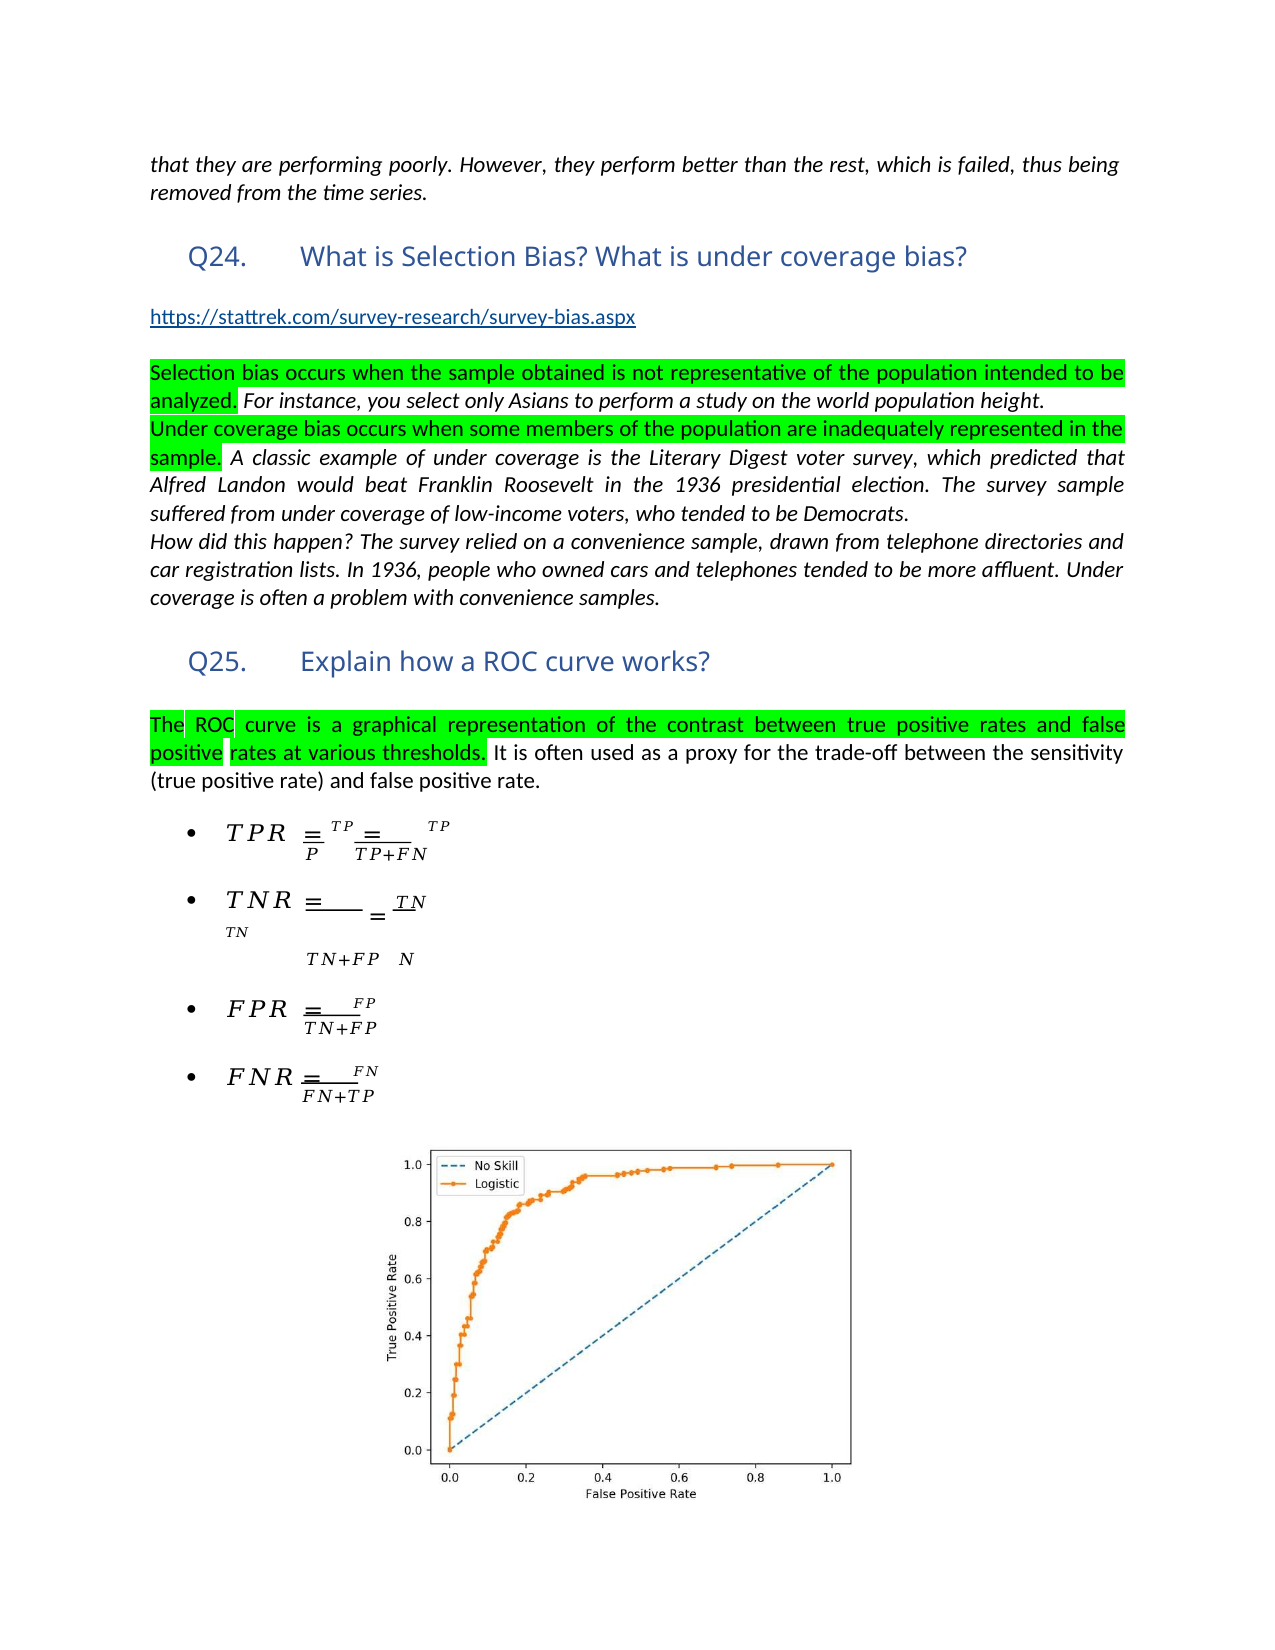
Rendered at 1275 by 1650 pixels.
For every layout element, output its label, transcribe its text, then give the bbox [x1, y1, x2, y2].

subtitle Q25. Explain how a ROC curve works? [187, 642, 1246, 679]
text 𝑃 [127, 845, 319, 864]
text = 𝑇𝑁 [369, 892, 1246, 913]
text 𝑇𝑃+𝐹𝑁 [354, 845, 1246, 864]
picture [384, 1145, 852, 1500]
text 𝑇𝑁+𝐹𝑃 𝑁 [306, 950, 1246, 970]
subtitle Q24. What is Selection Bias? What is under coverage bias? [187, 238, 1246, 275]
list 𝐹𝑁𝑅 = 𝐹𝑁 [187, 1067, 1246, 1090]
text How did this happen? The survey relied on a convenience sample, drawn from telephone directories and car registration lists. In 1936, people who owned cars and telephones tended to be more affluent. Under coverage is often a problem with convenience samples. [150, 527, 1126, 611]
list 𝑇𝑃𝑅 = 𝑇𝑃 = 𝑇𝑃 [187, 826, 1246, 845]
list 𝐹𝑃𝑅 = 𝐹𝑃 [187, 999, 1246, 1023]
text https://stattrek.com/survey-research/survey-bias.aspx [150, 303, 1246, 330]
text The ROC curve is a graphical representation of the contrast between true positive rates and false positive rates at various thresholds. It is often used as a proxy for the trade-off between the sensitivity (true positive rate) and false positive rate. [150, 738, 1125, 794]
text Under coverage bias occurs when some members of the population are inadequately represented in the sample. A classic example of under coverage is the Literary Digest voter survey, which predicted that Alfred Landon would beat Franklin Roosevelt in the 1936 presidential election. The survey sample suffered from under coverage of low-income voters, who tended to be Democrats. [150, 443, 1125, 527]
text 𝐹𝑁+𝑇𝑃 [301, 1090, 1246, 1105]
text 𝑇𝑁+𝐹𝑃 [303, 1023, 1246, 1037]
text that they are performing poorly. However, they perform better than the rest, which is failed, thus being removed from the time series. [150, 150, 1124, 206]
text Selection bias occurs when the sample obtained is not representative of the population intended to be analyzed. For instance, you select only Asians to perform a study on the world population height. [238, 387, 1125, 414]
list 𝑇𝑁𝑅 = 𝑇𝑁 [187, 894, 345, 950]
